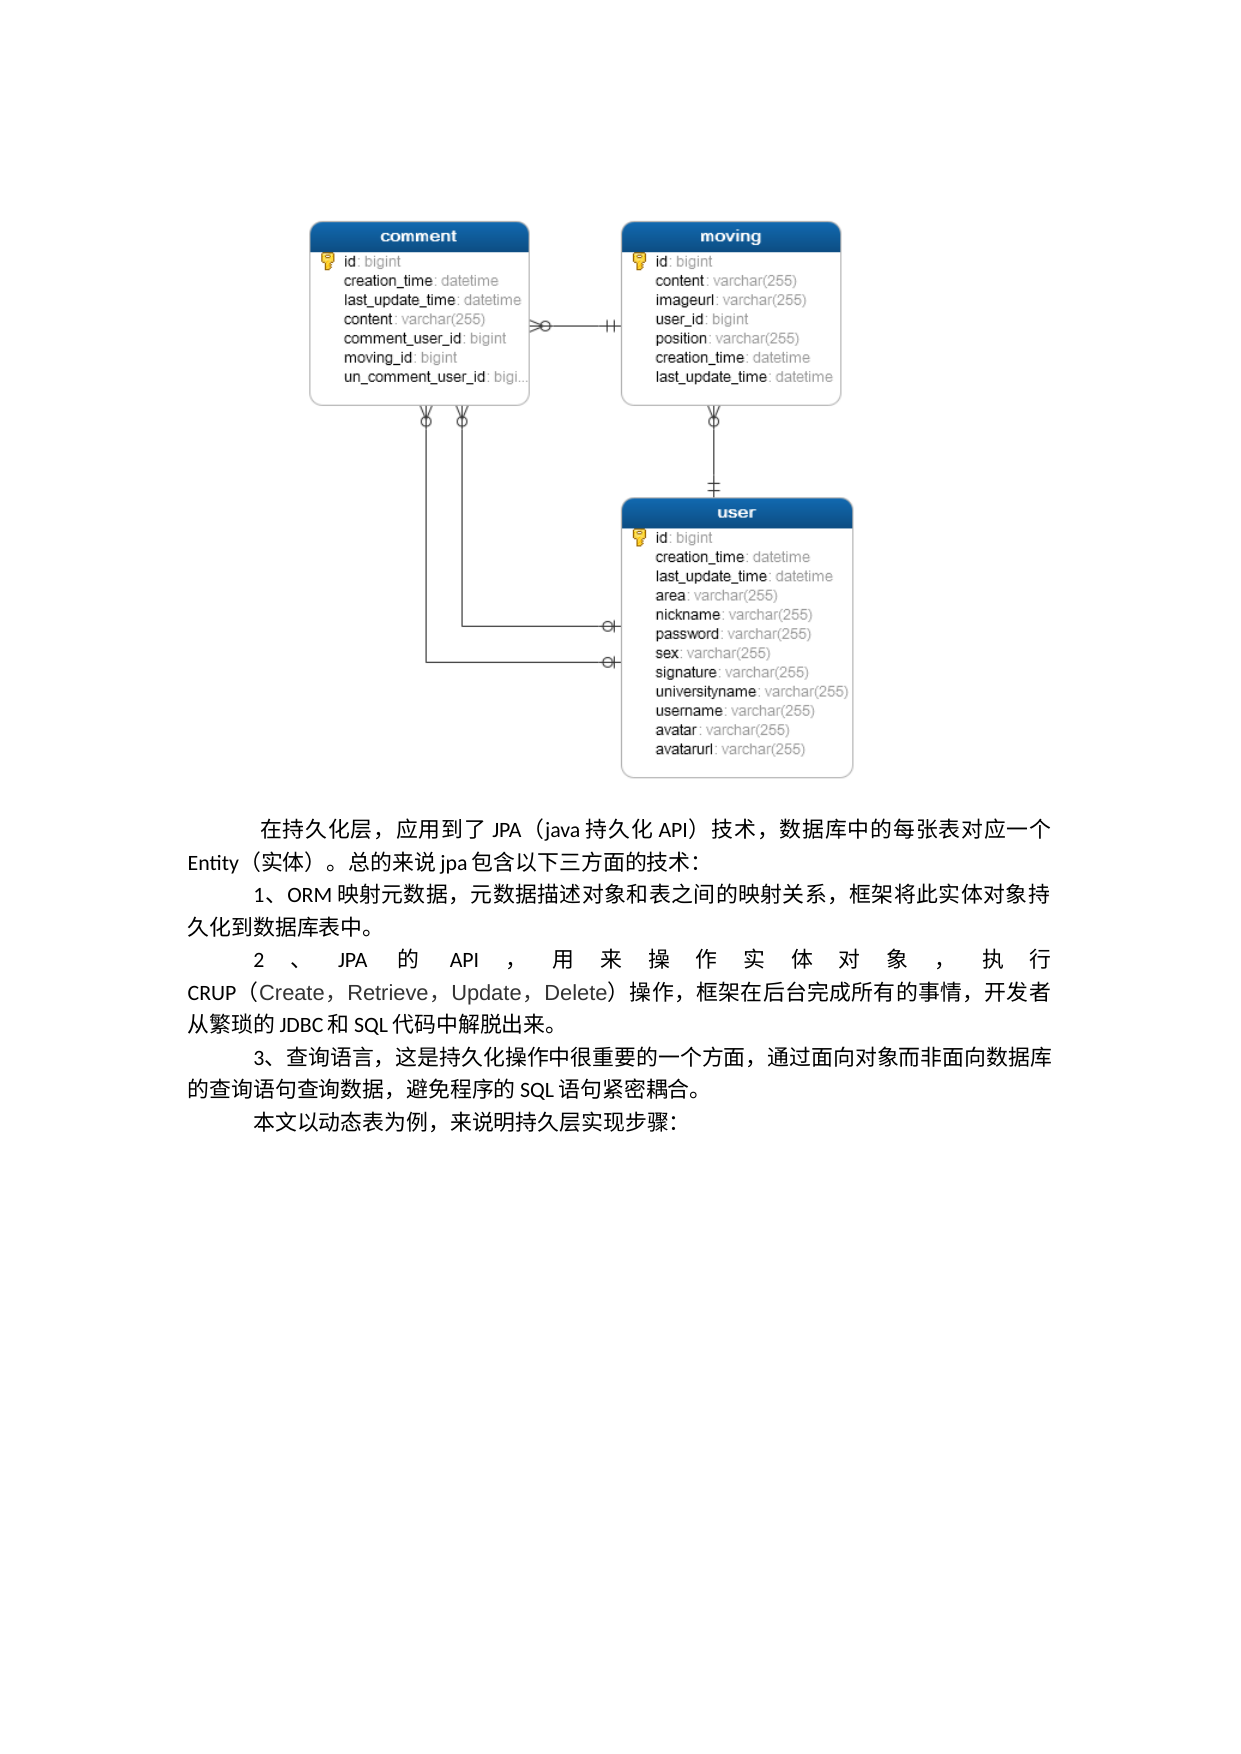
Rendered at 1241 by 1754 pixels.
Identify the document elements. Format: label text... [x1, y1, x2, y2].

picture [253, 162, 977, 806]
text 本文以动态表为例，来说明持久层实现步骤： [209, 1104, 1053, 1137]
text 在持久化层，应用到了JPA（java持久化API）技术，数据库中的每张表对应一个Entity（实体）。总的来说jpa包含以下三方面的技术： [187, 812, 1053, 877]
text 2、JPA的API，用来操作实体对象，执行CRUP（Create，Retrieve，Update，Delete）操作，框架在后台完成所有的事情，开发者从繁琐的JDBC和SQL代码中解脱出来。 [187, 942, 1053, 1039]
text 1、ORM映射元数据，元数据描述对象和表之间的映射关系，框架将此实体对象持久化到数据库表中。 [187, 877, 1053, 942]
text 3、查询语言，这是持久化操作中很重要的一个方面，通过面向对象而非面向数据库的查询语句查询数据，避免程序的SQL语句紧密耦合。 [187, 1039, 1053, 1104]
